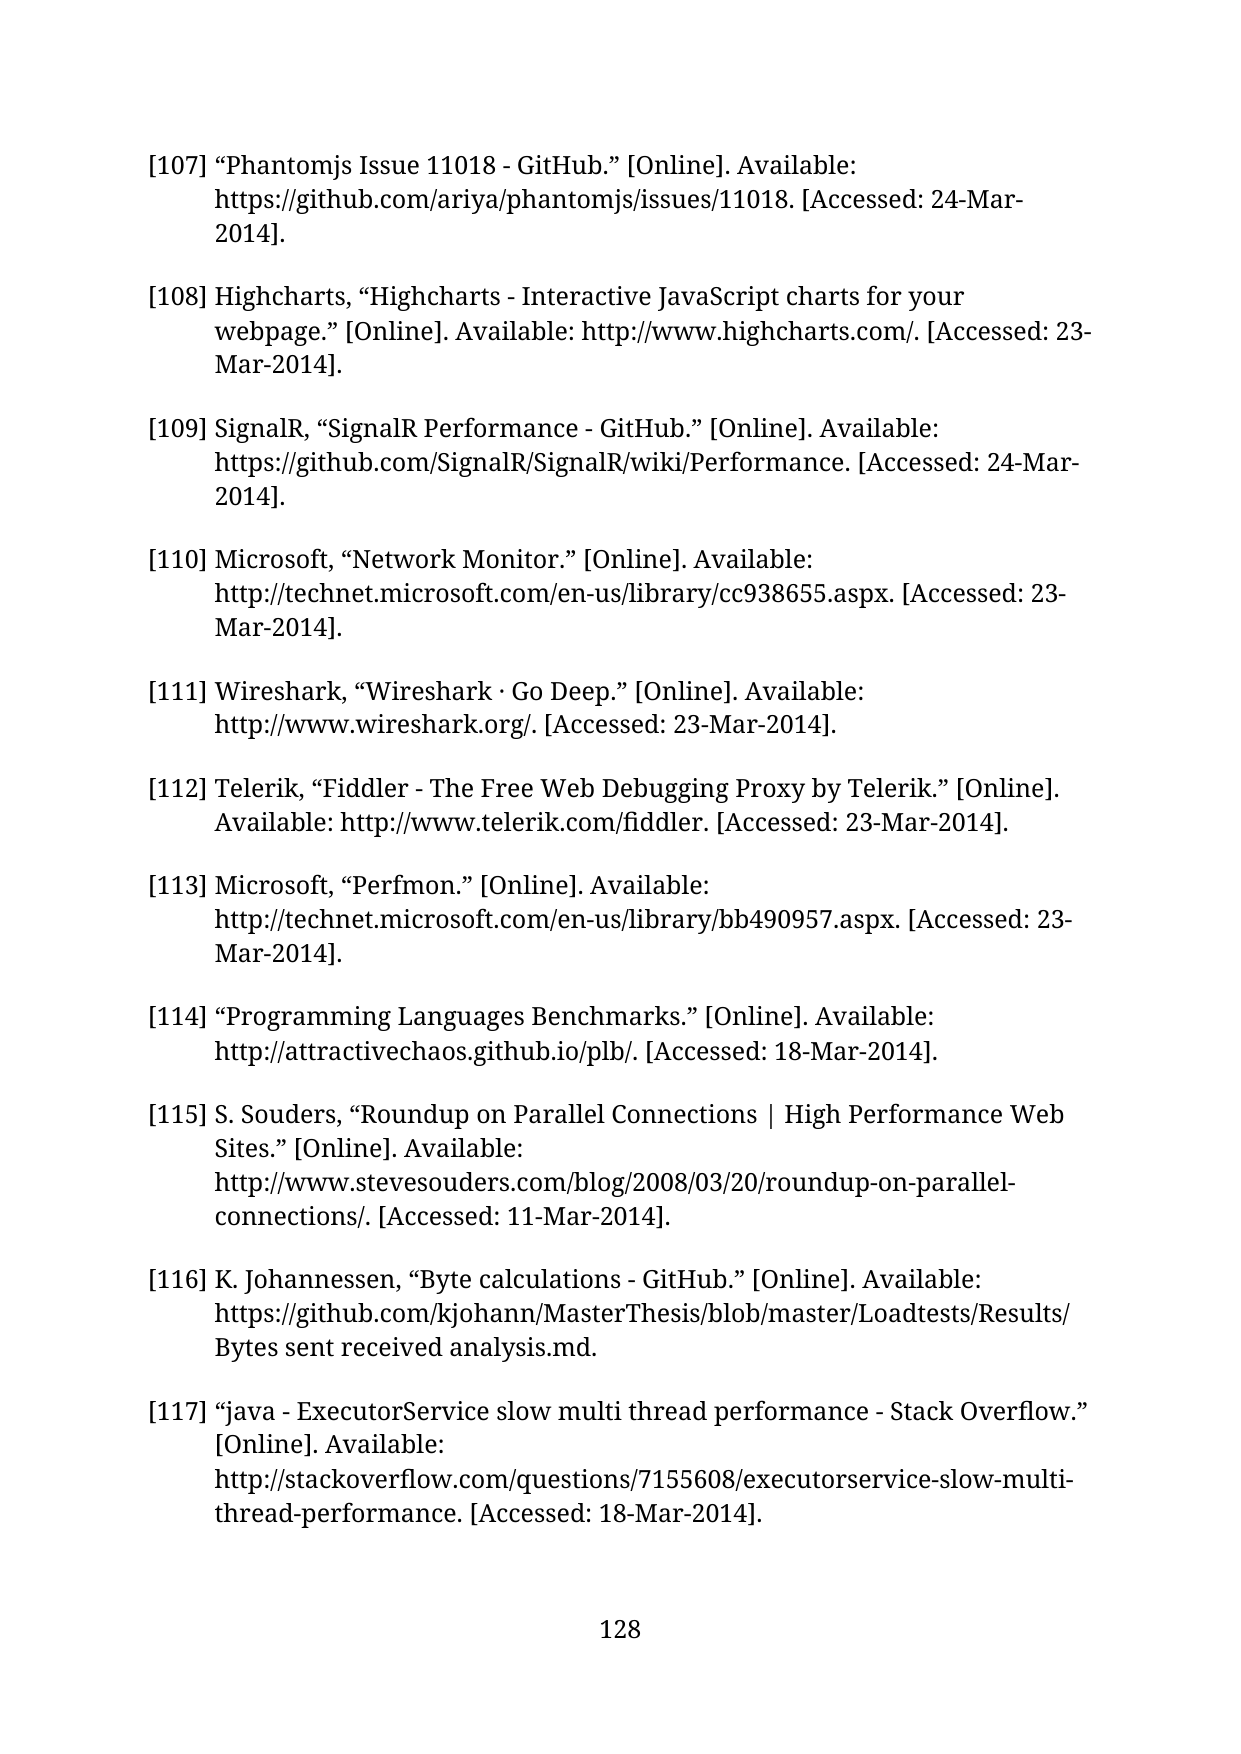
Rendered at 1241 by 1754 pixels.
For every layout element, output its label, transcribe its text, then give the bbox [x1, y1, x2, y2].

text [116] K. Johannessen, “Byte calculations - GitHub.” [Online]. Available: https://github.com/kjohann/MasterThesis/blob/master/Loadtests/Results/Bytes sent received analysis.md. [148, 1262, 1092, 1364]
text [111] Wireshark, “Wireshark · Go Deep.” [Online]. Available: http://www.wireshark.org/. [Accessed: 23-Mar-2014]. [148, 673, 1092, 741]
text [109] SignalR, “SignalR Performance - GitHub.” [Online]. Available: https://github.com/SignalR/SignalR/wiki/Performance. [Accessed: 24-Mar-2014]. [148, 410, 1092, 513]
text [108] Highcharts, “Highcharts - Interactive JavaScript charts for your webpage.” [Online]. Available: http://www.highcharts.com/. [Accessed: 23-Mar-2014]. [148, 279, 1092, 381]
text [115] S. Souders, “Roundup on Parallel Connections | High Performance Web Sites.” [Online]. Available: http://www.stevesouders.com/blog/2008/03/20/roundup-on-parallel-connections/. [Accessed: 11-Mar-2014]. [148, 1096, 1092, 1233]
text [113] Microsoft, “Perfmon.” [Online]. Available: http://technet.microsoft.com/en-us/library/bb490957.aspx. [Accessed: 23-Mar-2014]. [148, 868, 1092, 970]
text [114] “Programming Languages Benchmarks.” [Online]. Available: http://attractivechaos.github.io/plb/. [Accessed: 18-Mar-2014]. [148, 999, 1092, 1067]
text [112] Telerik, “Fiddler - The Free Web Debugging Proxy by Telerik.” [Online]. Available: http://www.telerik.com/fiddler. [Accessed: 23-Mar-2014]. [148, 770, 1092, 838]
text [107] “Phantomjs Issue 11018 - GitHub.” [Online]. Available: https://github.com/ariya/phantomjs/issues/11018. [Accessed: 24-Mar-2014]. [148, 148, 1092, 250]
text [117] “java - ExecutorService slow multi thread performance - Stack Overflow.” [Online]. Available: http://stackoverflow.com/questions/7155608/executorservice-slow-multi-thread-performance. [Accessed: 18-Mar-2014]. [148, 1393, 1092, 1529]
text [110] Microsoft, “Network Monitor.” [Online]. Available: http://technet.microsoft.com/en-us/library/cc938655.aspx. [Accessed: 23-Mar-2014]. [148, 542, 1092, 644]
